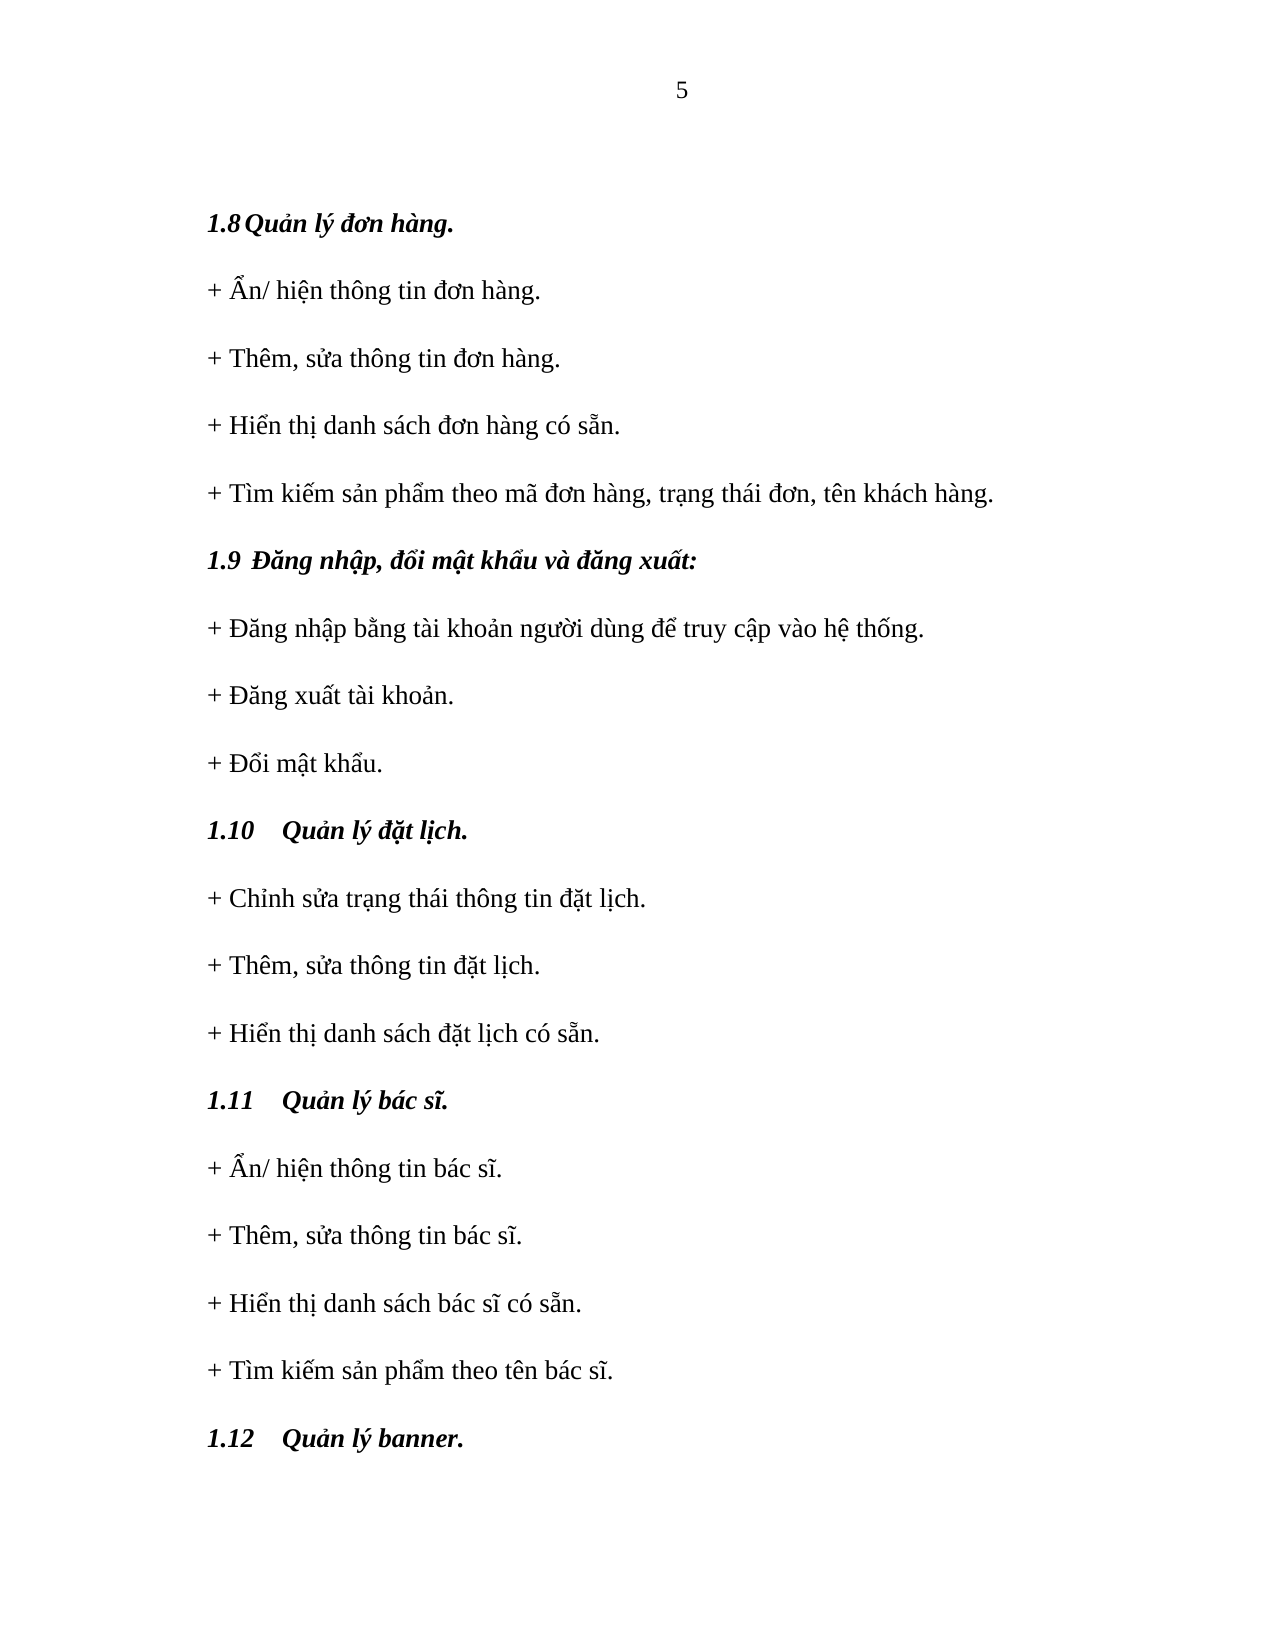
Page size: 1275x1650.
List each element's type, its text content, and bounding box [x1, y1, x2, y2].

list Quản lý đặt lịch. [207, 814, 1157, 845]
text + Tìm kiếm sản phẩm theo mã đơn hàng, trạng thái đơn, tên khách hàng. [207, 477, 1157, 508]
text + Thêm, sửa thông tin bác sĩ. [207, 1219, 1157, 1250]
list Quản lý bác sĩ. [207, 1084, 1157, 1115]
list Quản lý đơn hàng. [207, 207, 1157, 238]
text + Thêm, sửa thông tin đơn hàng. [207, 342, 1157, 373]
text + Đổi mật khẩu. [207, 747, 1157, 778]
list Đăng nhập, đổi mật khẩu và đăng xuất: [207, 544, 1157, 575]
text + Thêm, sửa thông tin đặt lịch. [207, 949, 1157, 980]
text + Chỉnh sửa trạng thái thông tin đặt lịch. [207, 882, 1157, 913]
text + Tìm kiếm sản phẩm theo tên bác sĩ. [207, 1354, 1157, 1385]
text + Ẩn/ hiện thông tin đơn hàng. [207, 274, 1157, 305]
text + Hiển thị danh sách đặt lịch có sẵn. [207, 1017, 1157, 1048]
list Quản lý banner. [207, 1422, 1157, 1453]
text + Đăng xuất tài khoản. [207, 679, 1157, 710]
text + Hiển thị danh sách bác sĩ có sẵn. [207, 1287, 1157, 1318]
text + Ẩn/ hiện thông tin bác sĩ. [207, 1152, 1157, 1183]
text + Đăng nhập bằng tài khoản người dùng để truy cập vào hệ thống. [207, 612, 1157, 643]
text + Hiển thị danh sách đơn hàng có sẵn. [207, 409, 1157, 440]
